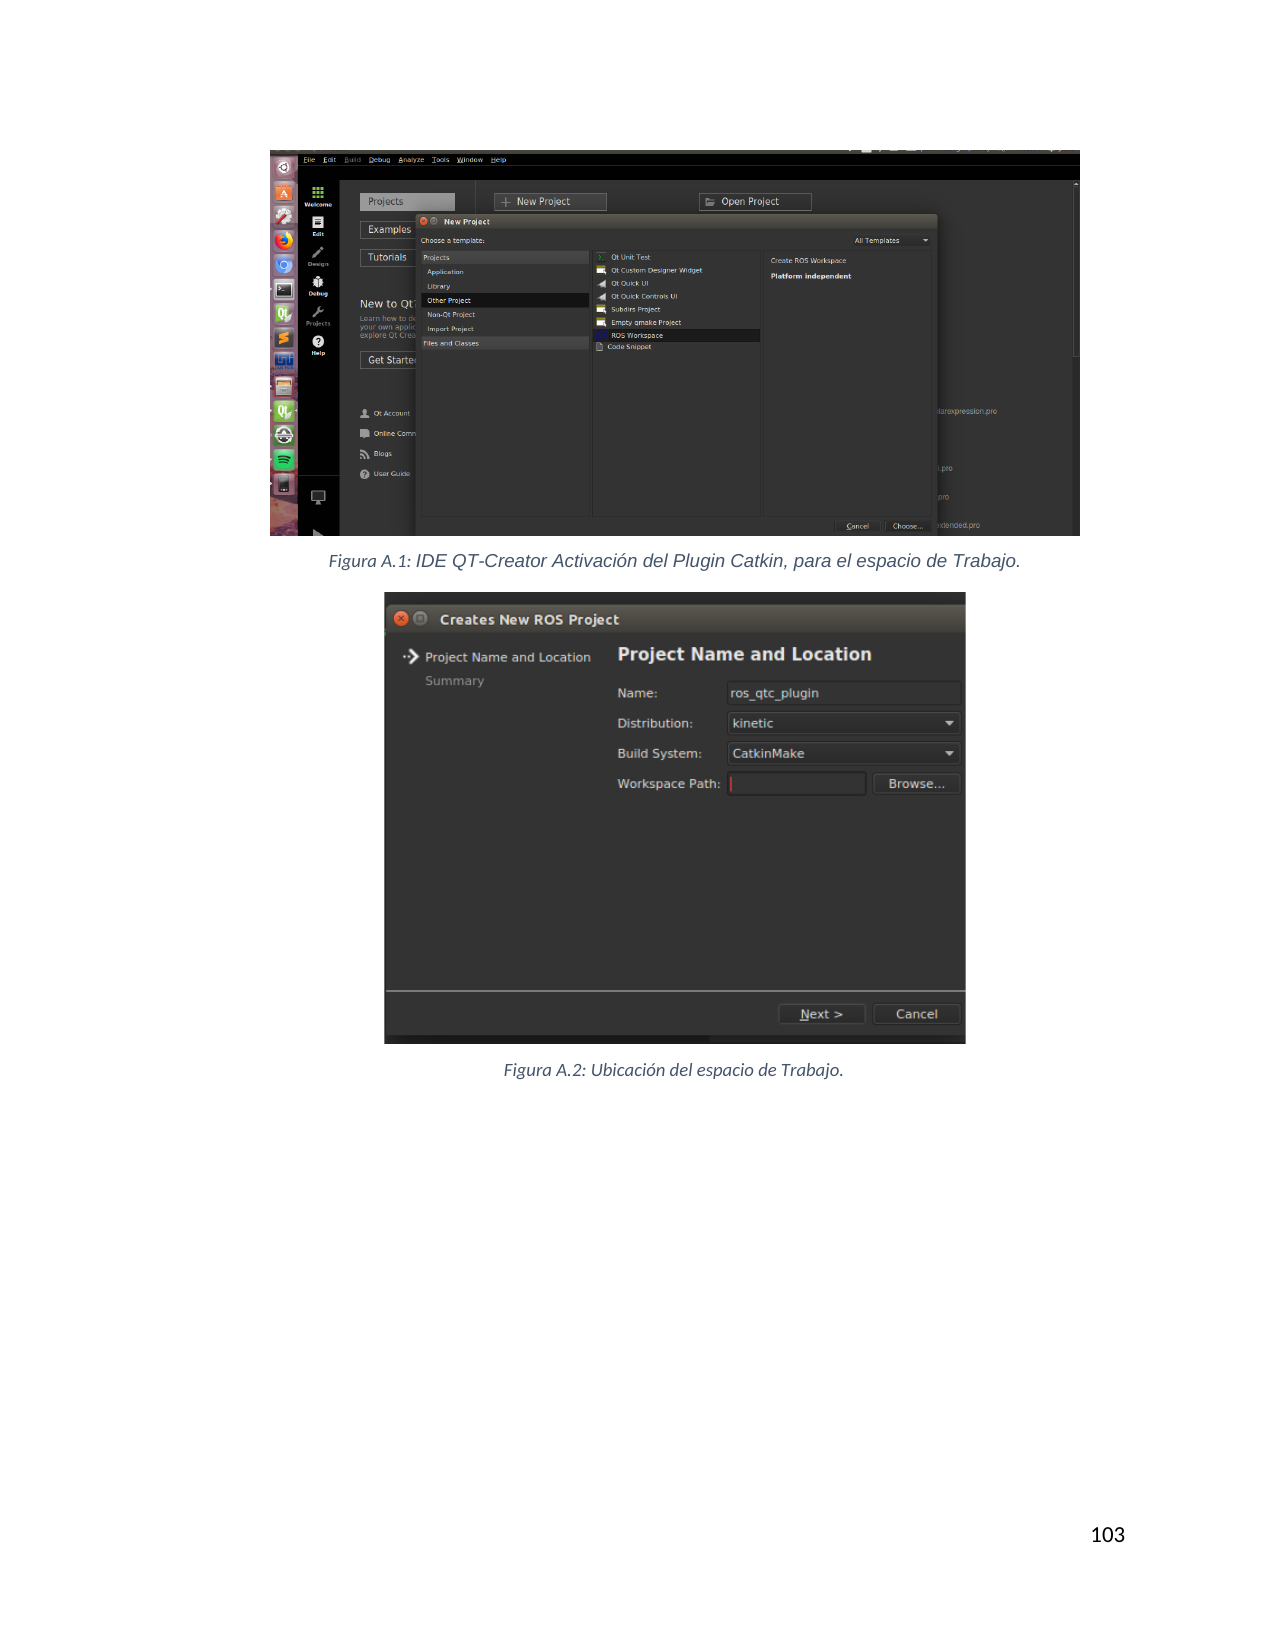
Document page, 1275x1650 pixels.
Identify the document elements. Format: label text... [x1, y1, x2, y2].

picture [270, 150, 1080, 536]
picture [384, 592, 966, 1044]
